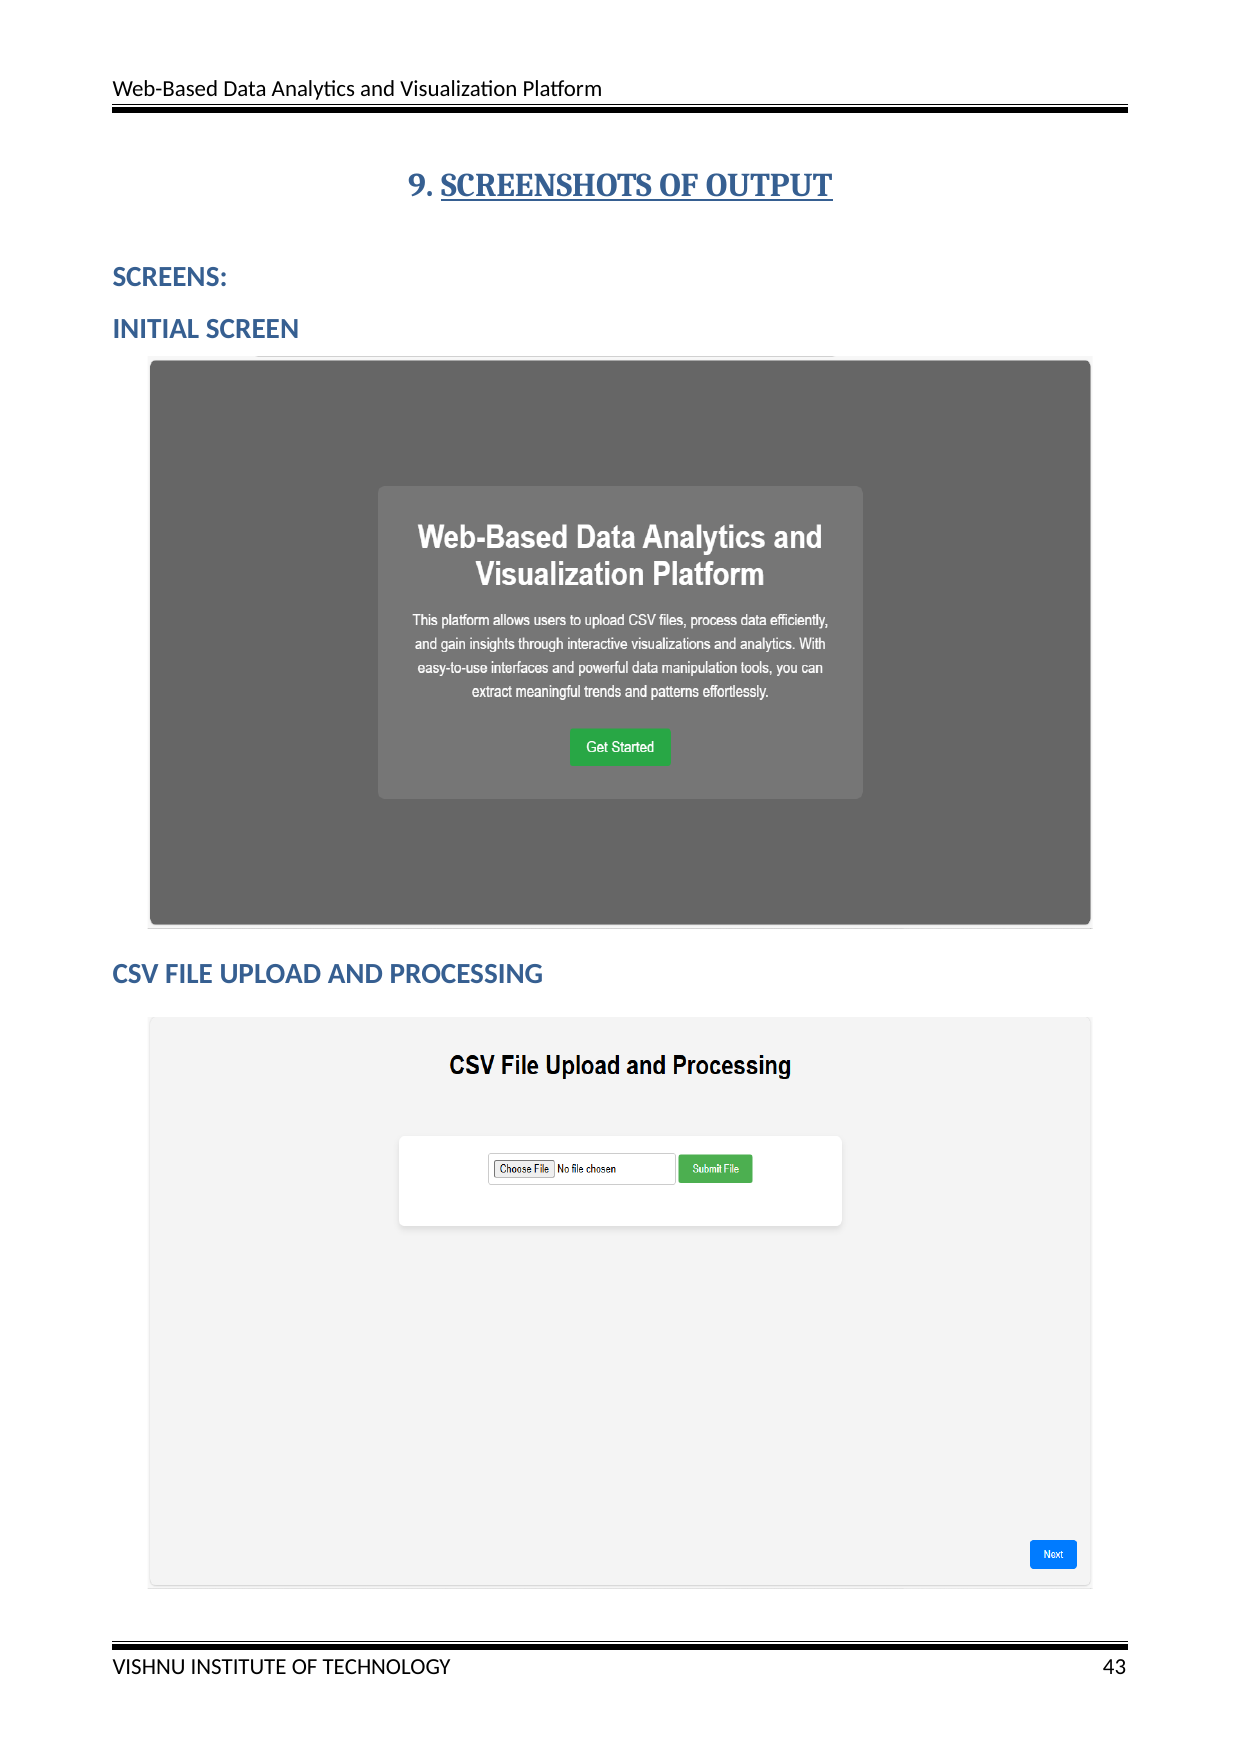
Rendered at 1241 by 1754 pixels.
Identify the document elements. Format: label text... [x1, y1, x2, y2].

picture [147, 1017, 1093, 1589]
subtitle SCREENS: [112, 258, 1128, 294]
picture [147, 356, 1093, 929]
subtitle CSV FILE UPLOAD AND PROCESSING [112, 956, 1128, 991]
subtitle INITIAL SCREEN [112, 310, 1128, 346]
subtitle 9. SCREENSHOTS OF OUTPUT [112, 167, 1128, 205]
